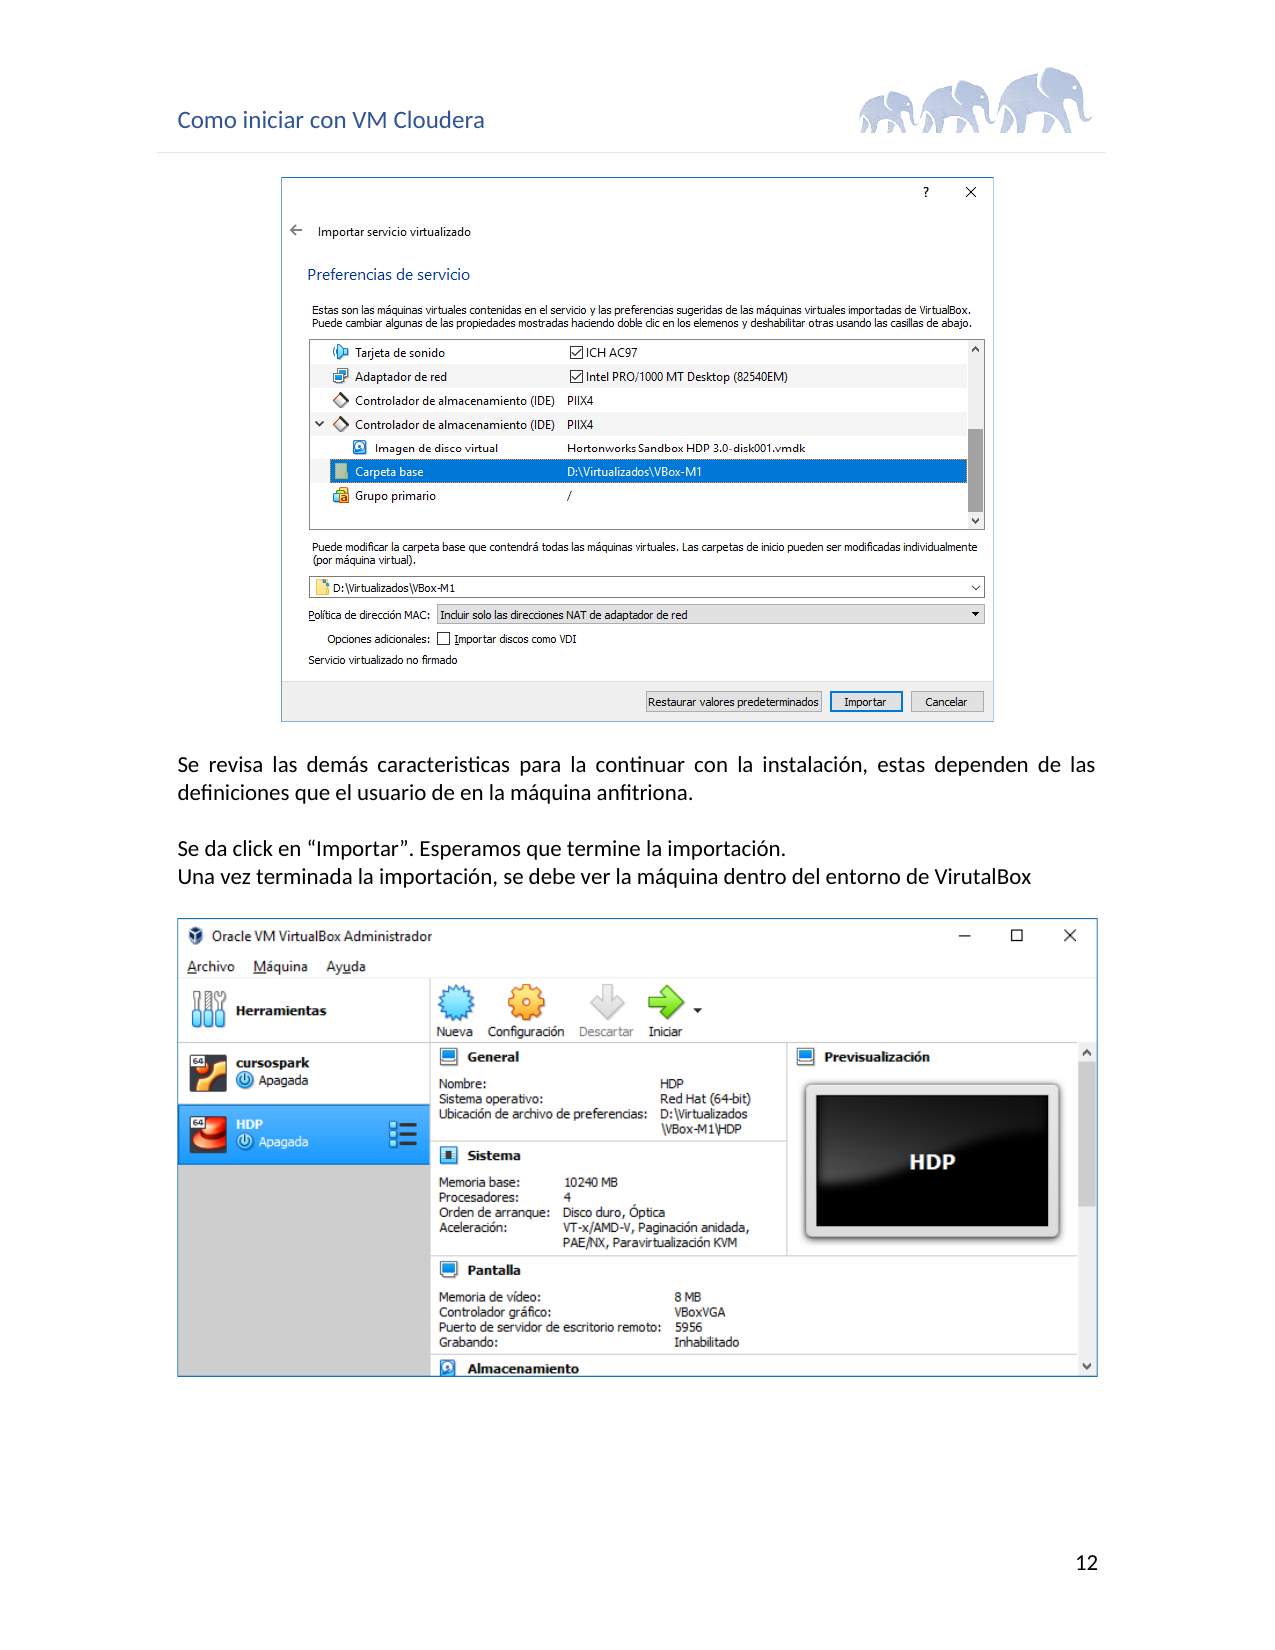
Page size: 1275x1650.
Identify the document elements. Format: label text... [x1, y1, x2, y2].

picture [281, 177, 994, 722]
text Se da click en “Importar”. Esperamos que termine la importación. [177, 834, 1098, 862]
text Una vez terminada la importación, se debe ver la máquina dentro del entorno de VirutalBox [177, 862, 1098, 890]
picture [177, 918, 1098, 1377]
text Se revisa las demás caracteristicas para la continuar con la instalación, estas dependen de las definiciones que el usuario de en la máquina anfitriona. [177, 750, 1098, 806]
